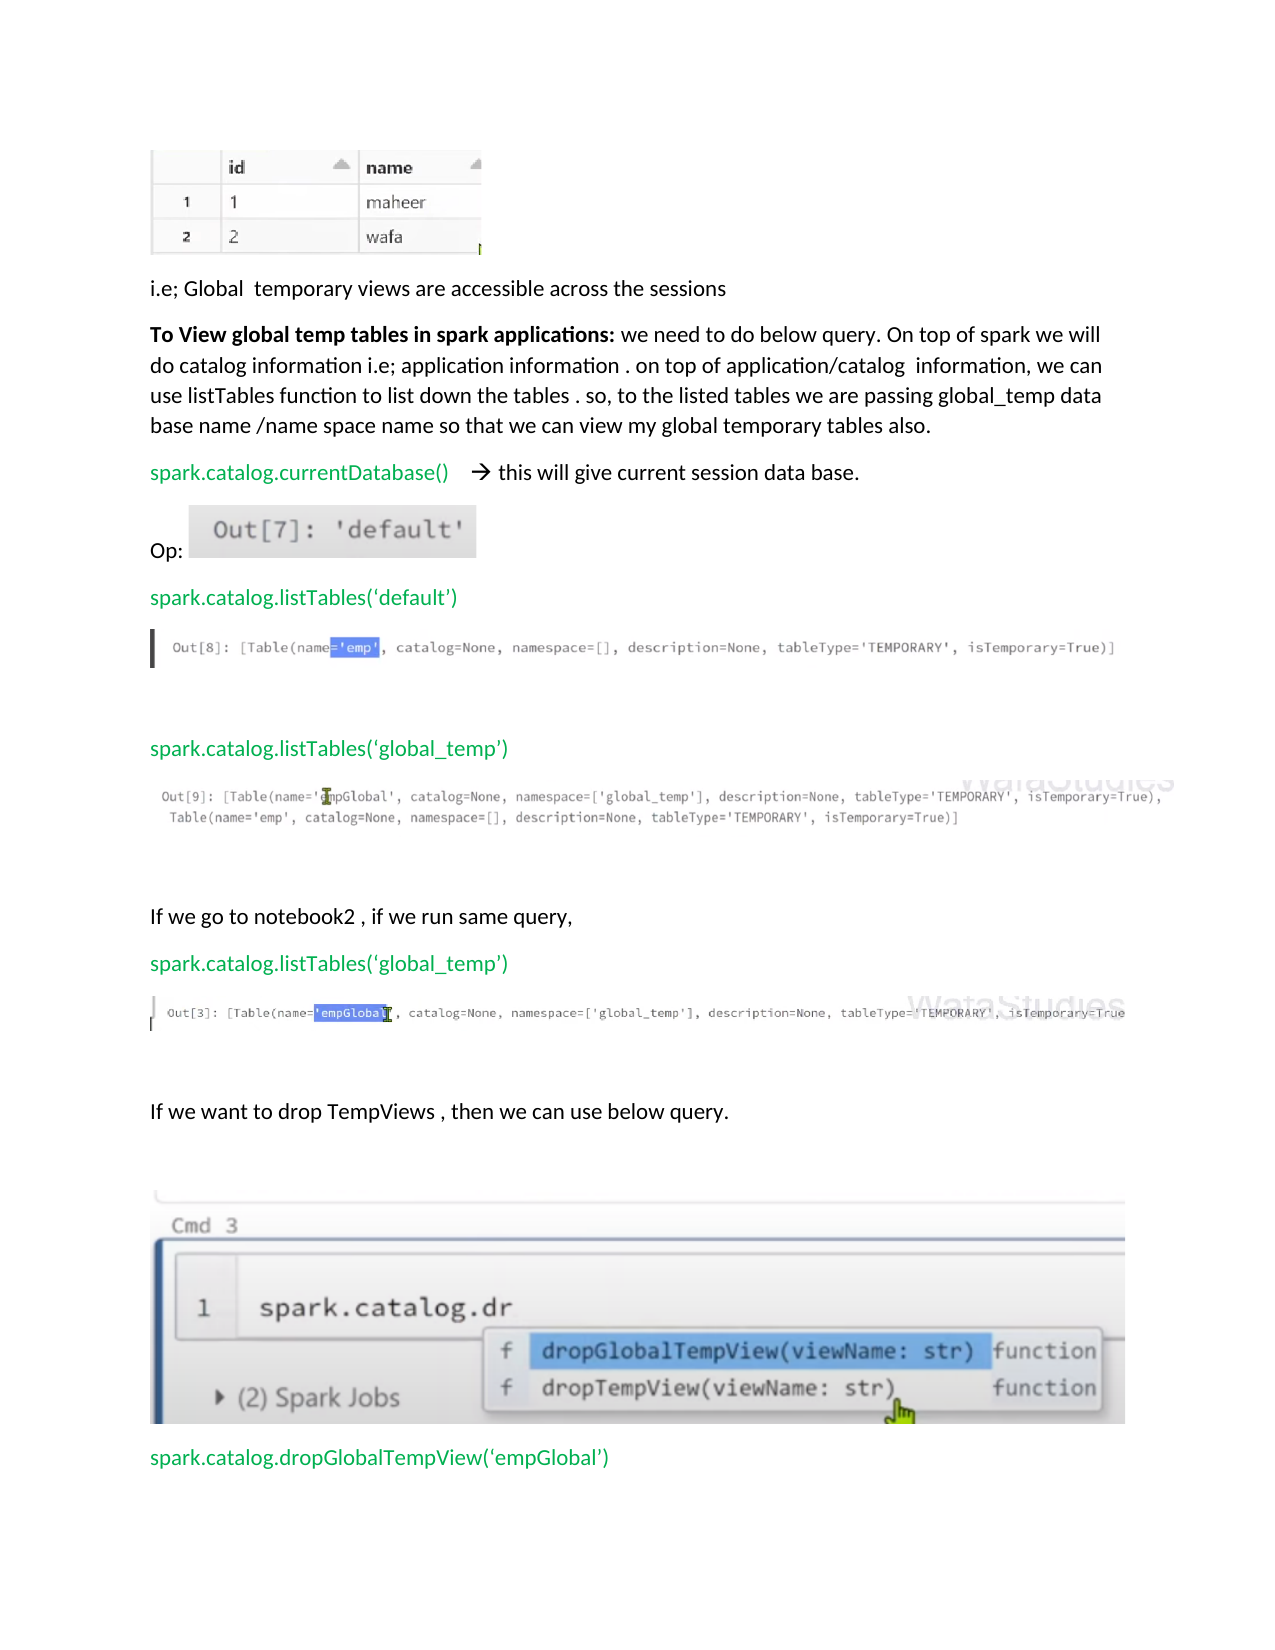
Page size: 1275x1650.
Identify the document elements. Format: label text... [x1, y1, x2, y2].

text spark.catalog.dropGlobalTempView(‘empGlobal’) [150, 1443, 1125, 1471]
text To View global temp tables in spark applications: we need to do below query. On top of spark we will do catalog information i.e; application information . on top of application/catalog information, we can use listTables function to list down the tables . so, to the listed tables we are passing global_temp data base name /name space name so that we can view my global temporary tables also. [150, 321, 1125, 439]
text spark.catalog.listTables(‘global_temp’) [150, 734, 1125, 762]
picture [150, 780, 1174, 837]
text If we go to notebook2 , if we run same query, [150, 902, 1125, 931]
picture [150, 629, 1125, 668]
text spark.catalog.currentDatabase() this will give current session data base. [150, 458, 1125, 486]
text If we want to drop TempViews , then we can use below query. [150, 1097, 1125, 1125]
picture [150, 996, 1125, 1031]
text spark.catalog.listTables(‘default’) [150, 583, 1125, 611]
picture [150, 1190, 1125, 1424]
text i.e; Global temporary views are accessible across the sessions [150, 274, 1125, 302]
text spark.catalog.listTables(‘global_temp’) [150, 949, 1125, 977]
picture [188, 505, 477, 558]
picture [150, 150, 482, 255]
